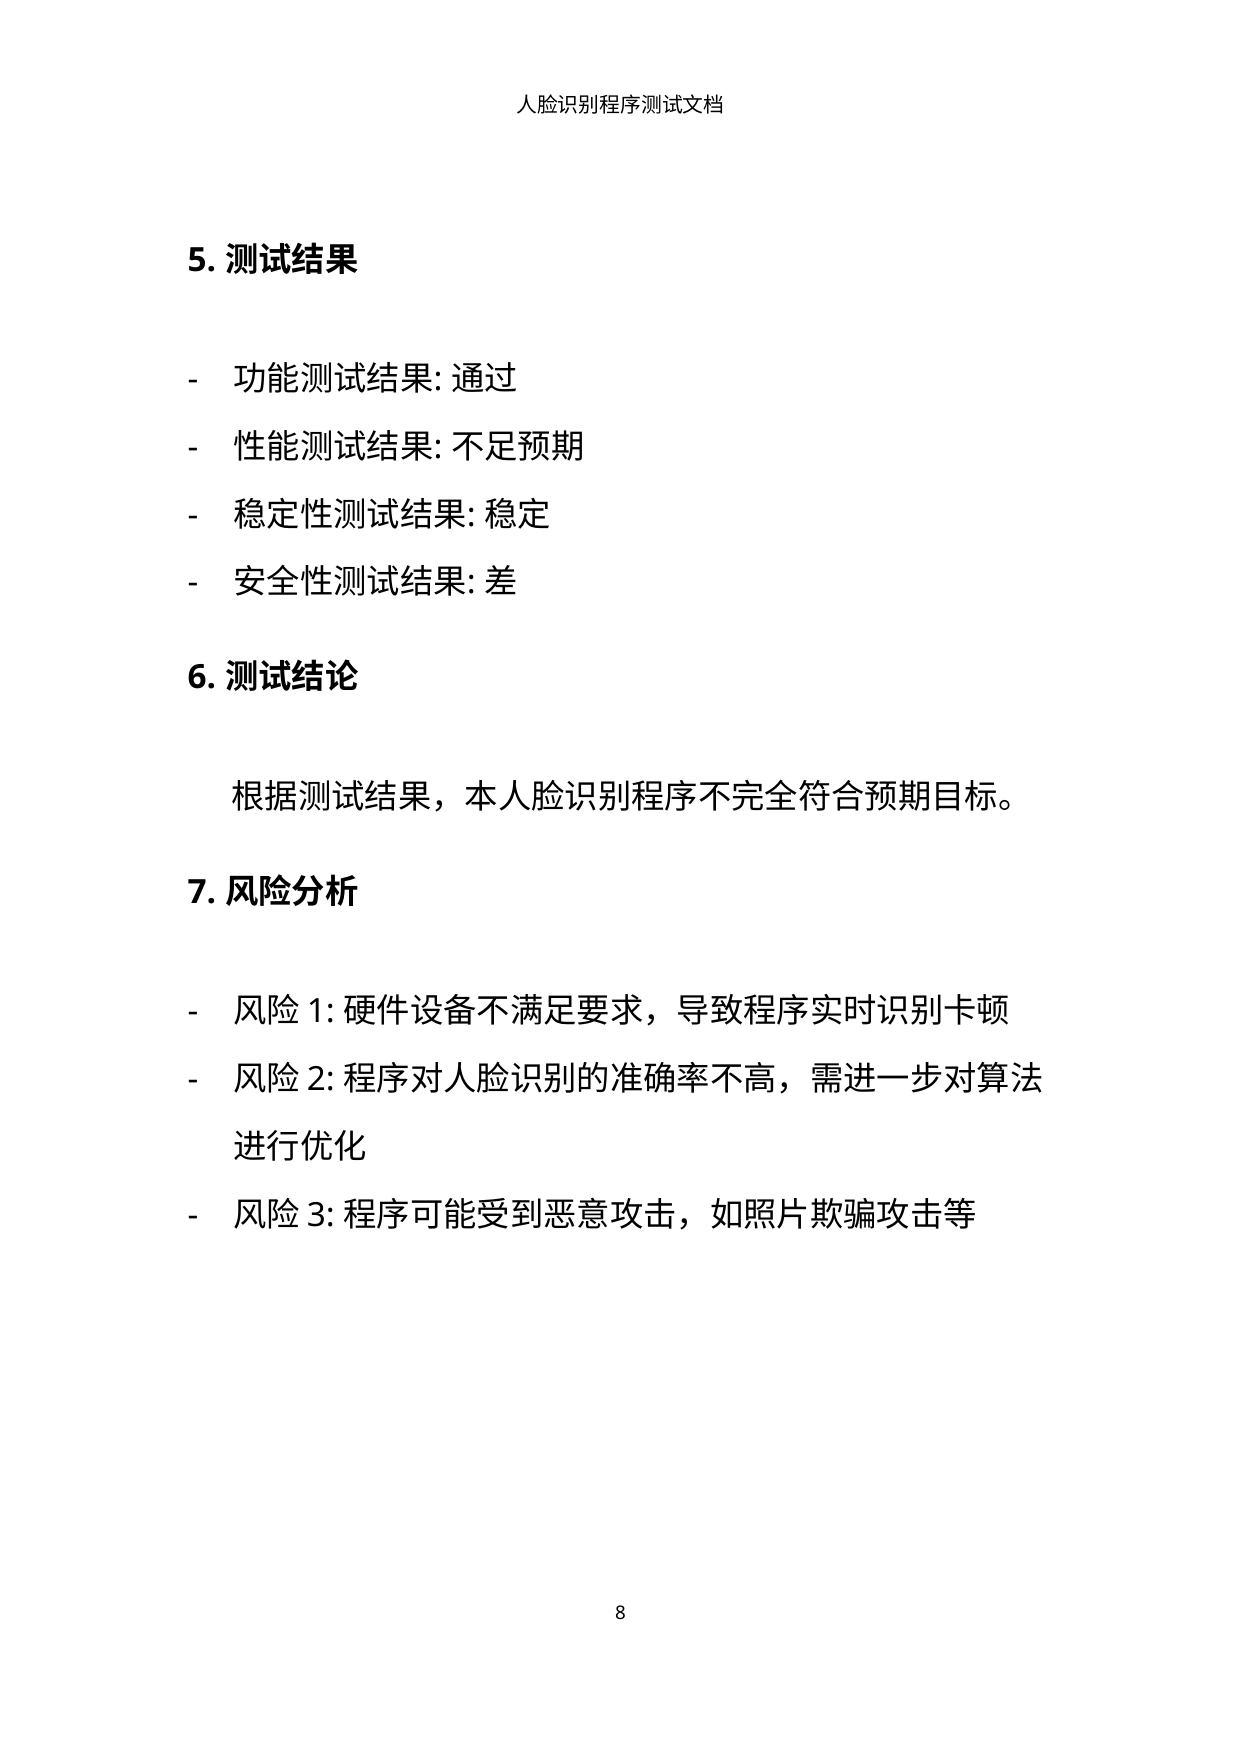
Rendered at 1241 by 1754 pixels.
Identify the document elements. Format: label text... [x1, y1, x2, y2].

subtitle 5. 测试结果 [187, 223, 1053, 291]
list 风险1: 硬件设备不满足要求，导致程序实时识别卡顿 [187, 974, 1053, 1042]
list 风险3: 程序可能受到恶意攻击，如照片欺骗攻击等 [187, 1178, 1053, 1246]
list 风险2: 程序对人脸识别的准确率不高，需进一步对算法进行优化 [187, 1042, 1053, 1178]
list 稳定性测试结果: 稳定 [187, 478, 1053, 546]
list 安全性测试结果: 差 [187, 546, 1053, 613]
subtitle 7. 风险分析 [187, 855, 1053, 923]
text 根据测试结果，本人脸识别程序不完全符合预期目标。 [187, 760, 1053, 828]
list 性能测试结果: 不足预期 [187, 410, 1053, 478]
subtitle 6. 测试结论 [187, 641, 1053, 708]
list 功能测试结果: 通过 [187, 342, 1053, 410]
